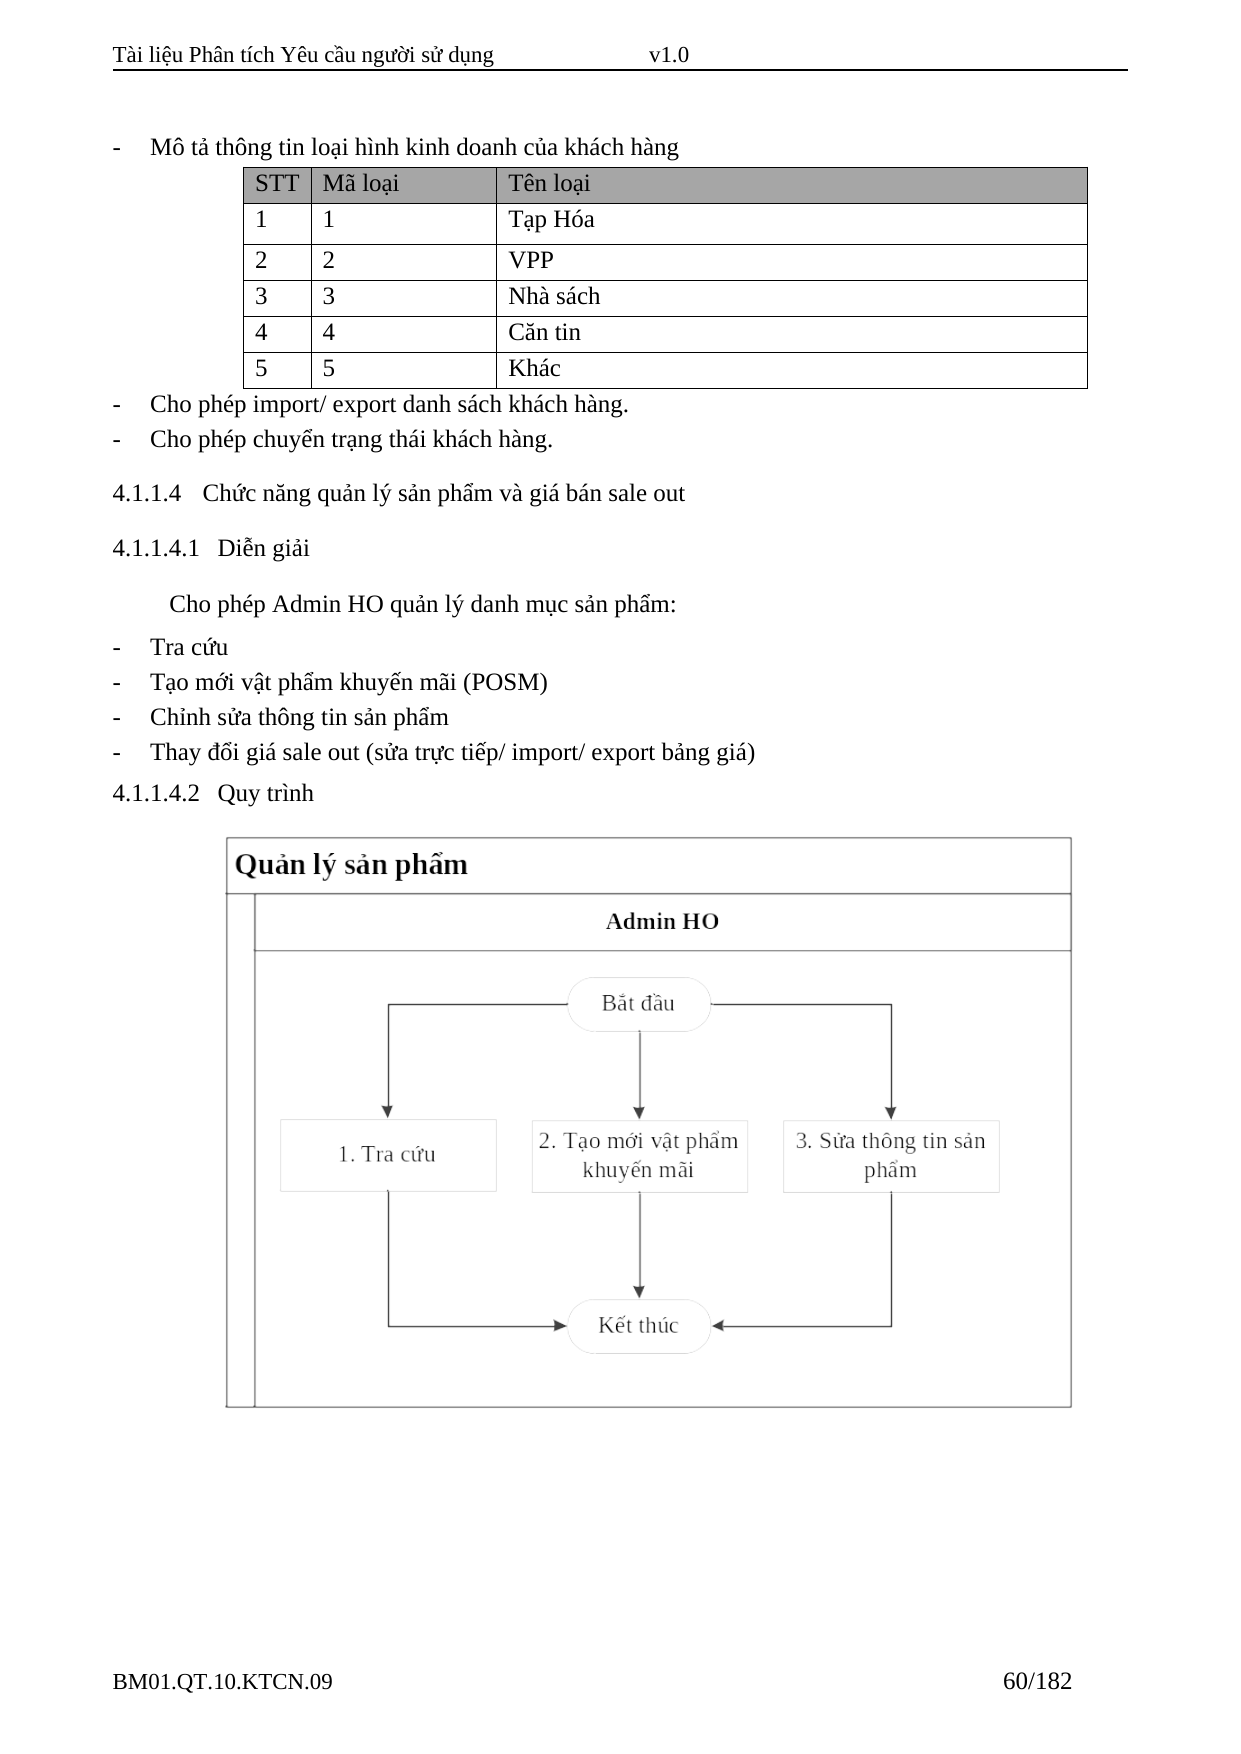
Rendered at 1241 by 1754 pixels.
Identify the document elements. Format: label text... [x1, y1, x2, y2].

table_header STT [244, 168, 311, 203]
table_cell Căn tin [497, 317, 1087, 352]
table_cell 5 [244, 353, 311, 388]
table_cell 5 [312, 353, 496, 388]
table_cell Tạp Hóa [497, 204, 1087, 244]
table_cell 3 [312, 281, 496, 316]
text Cho phép chuyển trạng thái khách hàng. [112, 424, 1128, 453]
table_cell 2 [244, 245, 311, 280]
text Cho phép import/ export danh sách khách hàng. [112, 389, 1128, 418]
text Chỉnh sửa thông tin sản phẩm [112, 702, 1128, 731]
text Cho phép Admin HO quản lý danh mục sản phẩm: [169, 589, 1128, 618]
table_cell 1 [244, 204, 311, 244]
subtitle Chức năng quản lý sản phẩm và giá bán sale out [112, 478, 1128, 507]
subtitle Diễn giải [112, 533, 1128, 562]
table_header Tên loại [497, 168, 1087, 203]
text Mô tả thông tin loại hình kinh doanh của khách hàng [112, 132, 1128, 160]
text Thay đổi giá sale out (sửa trực tiếp/ import/ export bảng giá) [112, 737, 1128, 766]
text Tạo mới vật phẩm khuyến mãi (POSM) [112, 667, 1128, 696]
table_cell VPP [497, 245, 1087, 280]
table_cell 1 [312, 204, 496, 244]
table_cell Nhà sách [497, 281, 1087, 316]
table_cell 2 [312, 245, 496, 280]
table_cell 3 [244, 281, 311, 316]
table_header Mã loại [312, 168, 496, 203]
subtitle Quy trình [112, 778, 1128, 807]
text Tra cứu [112, 632, 1128, 661]
table_cell 4 [312, 317, 496, 352]
table_cell Khác [497, 353, 1087, 388]
table_cell 4 [244, 317, 311, 352]
